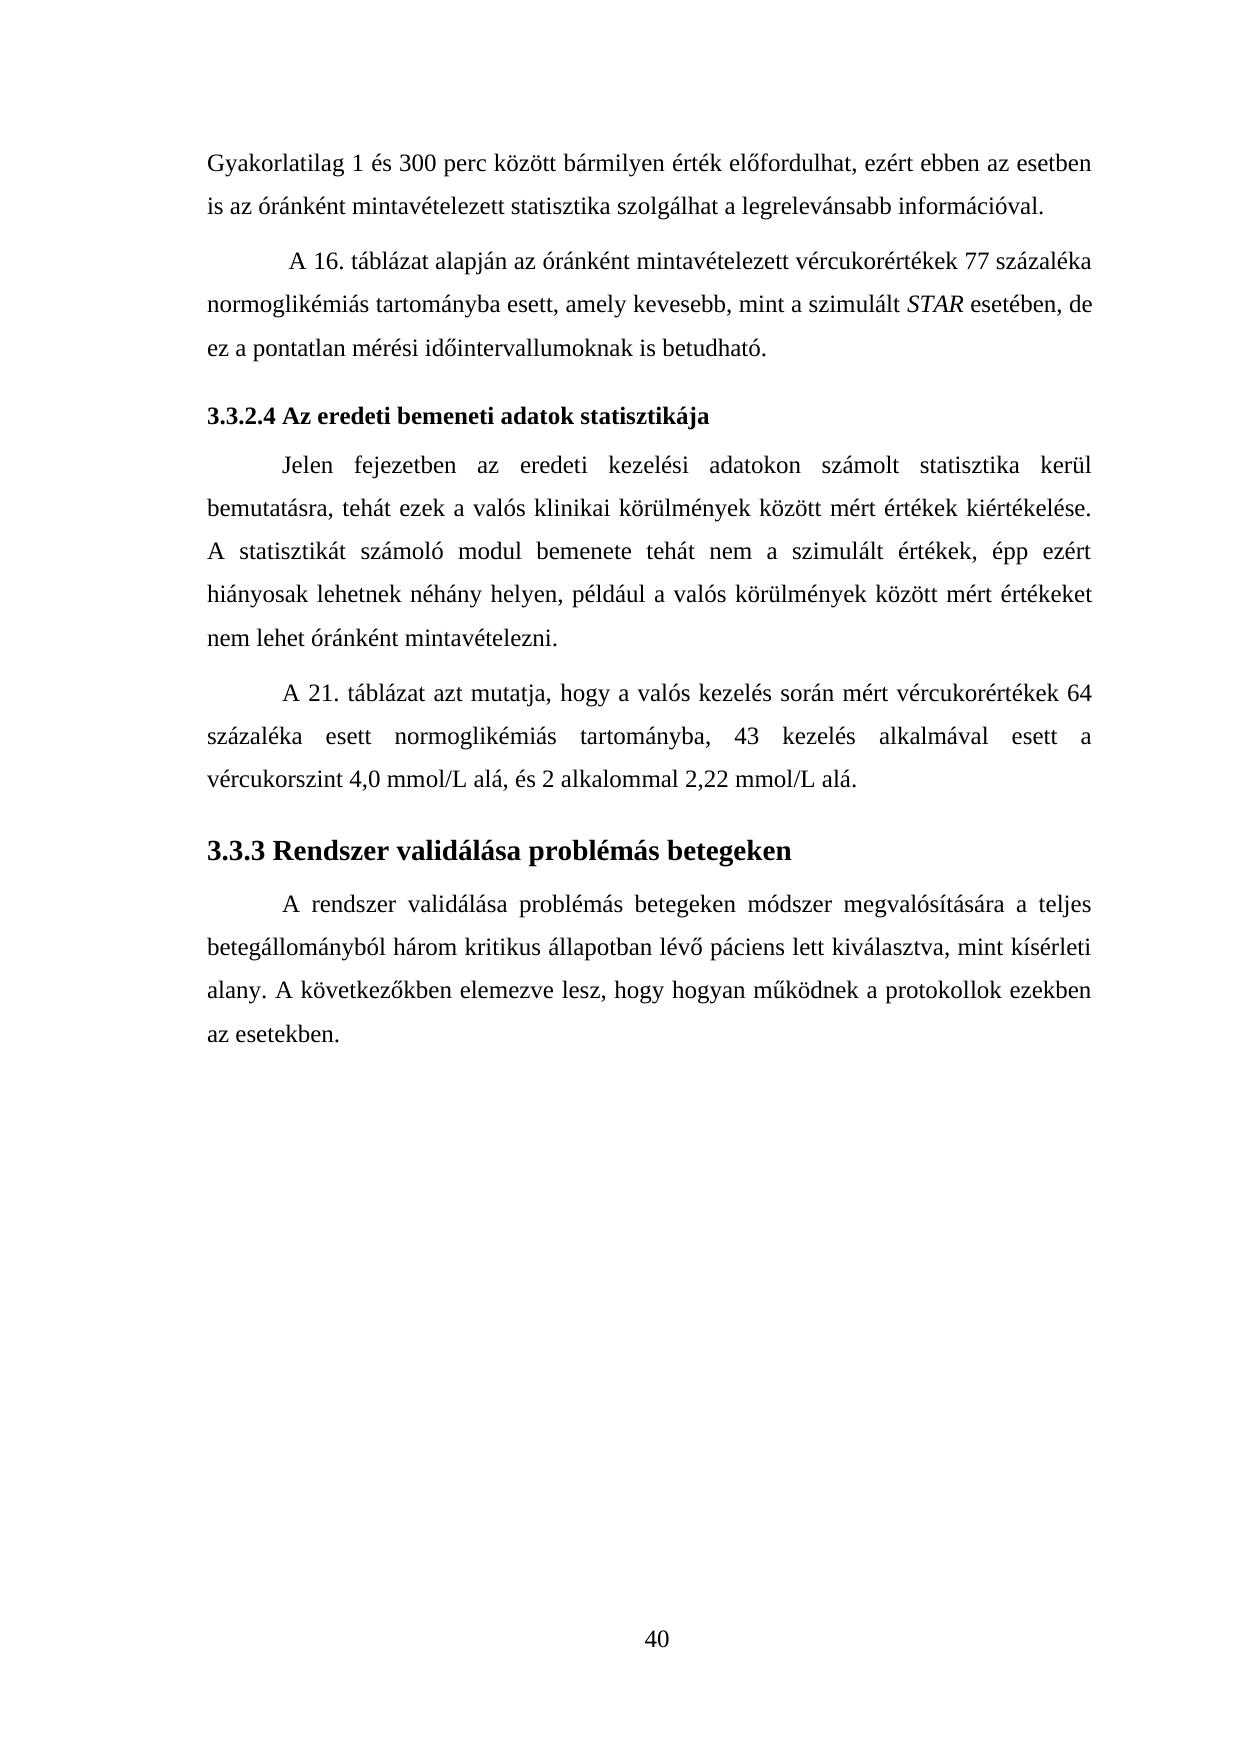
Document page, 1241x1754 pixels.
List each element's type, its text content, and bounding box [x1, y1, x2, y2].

text A 16. táblázat alapján az óránként mintavételezett vércukorértékek 77 százaléka normoglikémiás tartományba esett, amely kevesebb, mint a szimulált STAR esetében, de ez a pontatlan mérési időintervallumoknak is betudható. [207, 246, 1092, 361]
text A 21. táblázat azt mutatja, hogy a valós kezelés során mért vércukorértékek 64 százaléka esett normoglikémiás tartományba, 43 kezelés alkalmával esett a vércukorszint 4,0 mmol/L alá, és 2 alkalommal 2,22 mmol/L alá. [207, 678, 1092, 793]
text A rendszer validálása problémás betegeken módszer megvalósítására a teljes betegállományból három kritikus állapotban lévő páciens lett kiválasztva, mint kísérleti alany. A következőkben elemezve lesz, hogy hogyan működnek a protokollok ezekben az esetekben. [207, 889, 1092, 1047]
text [207, 148, 1092, 219]
subtitle Rendszer validálása problémás betegeken [207, 833, 1092, 866]
subtitle Az eredeti bemeneti adatok statisztikája [207, 401, 1092, 429]
text Jelen fejezetben az eredeti kezelési adatokon számolt statisztika kerül bemutatásra, tehát ezek a valós klinikai körülmények között mért értékek kiértékelése. A statisztikát számoló modul bemenete tehát nem a szimulált értékek, épp ezért hiányosak lehetnek néhány helyen, például a valós körülmények között mért értékeket nem lehet óránként mintavételezni. [207, 450, 1092, 651]
